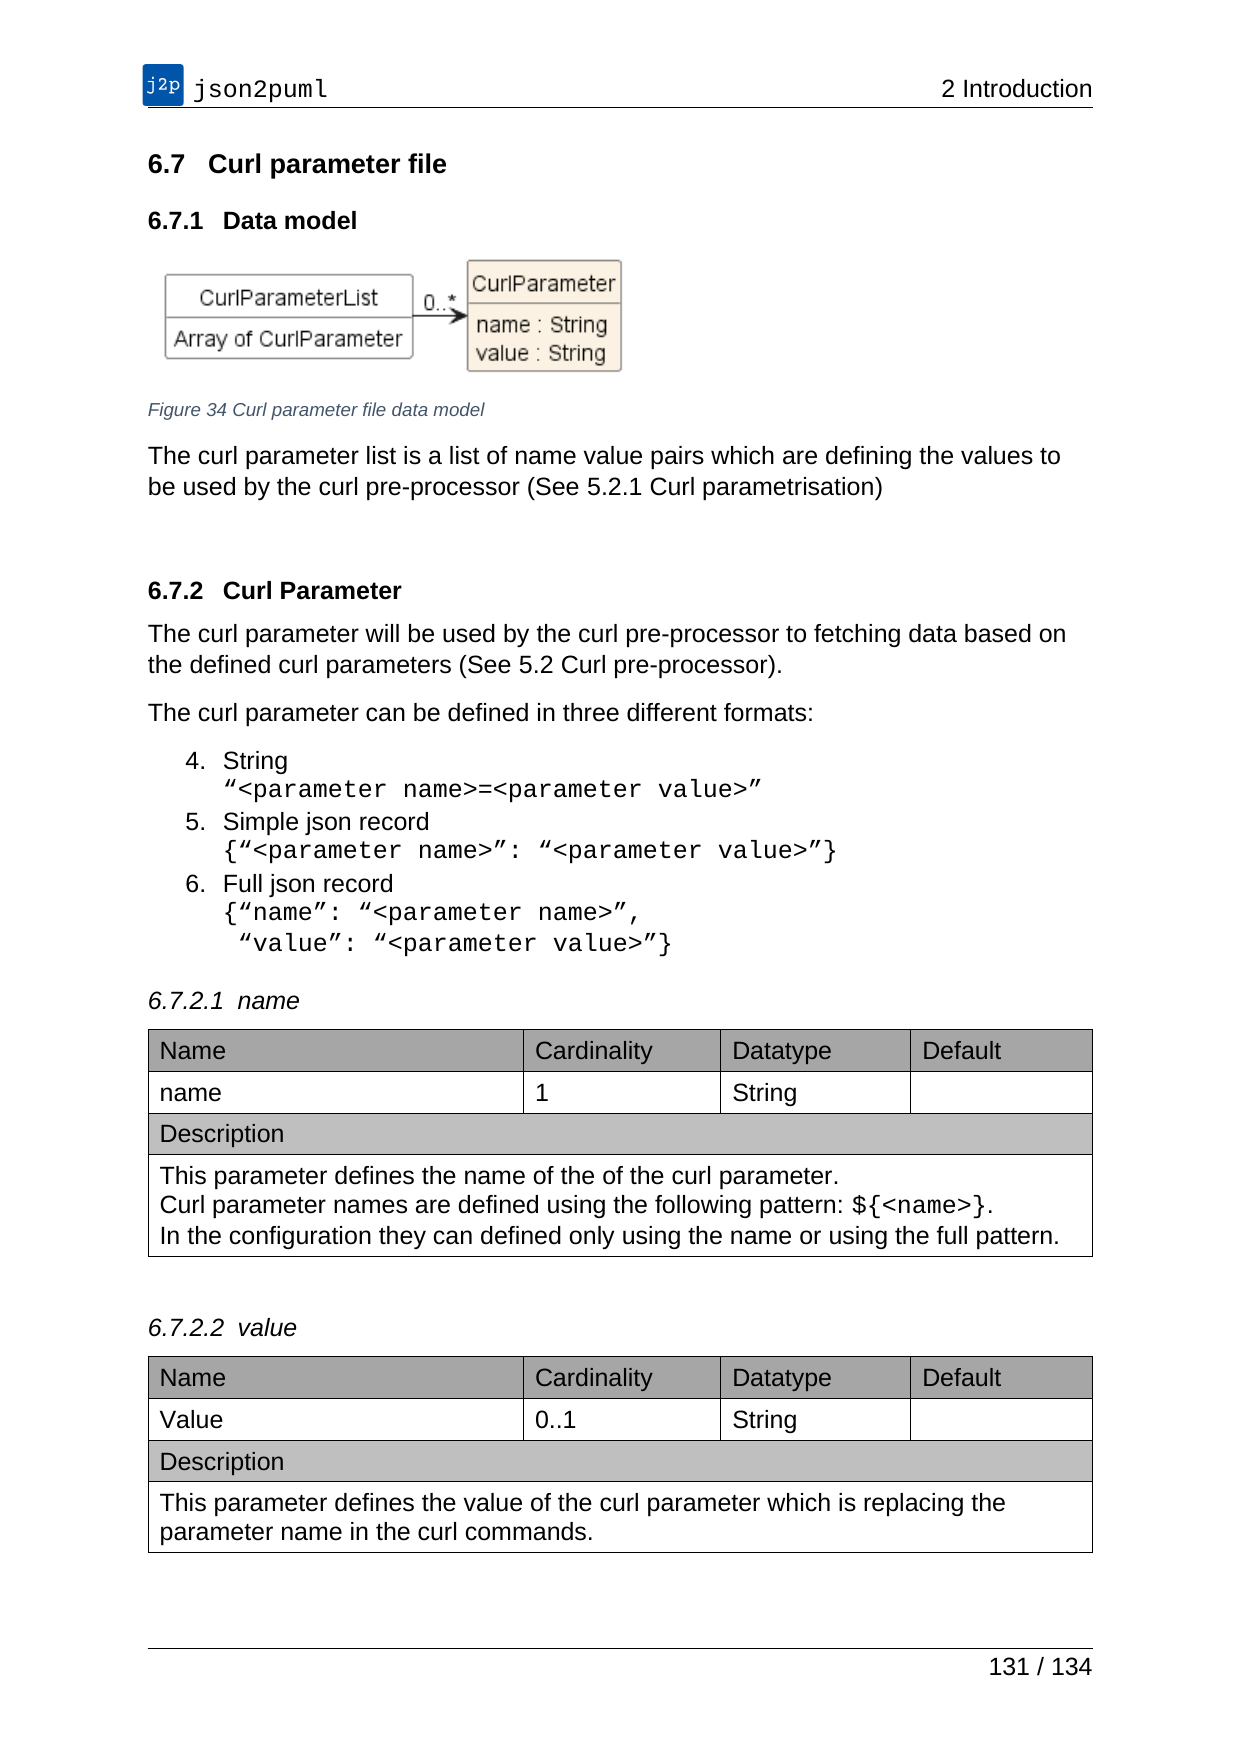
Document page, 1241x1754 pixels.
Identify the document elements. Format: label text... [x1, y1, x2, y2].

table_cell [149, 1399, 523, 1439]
list Full json record {“name”: “<parameter name>”, “value”: “<parameter value>”} [185, 869, 1093, 958]
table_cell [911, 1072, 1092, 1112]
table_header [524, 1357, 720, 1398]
subtitle Curl parameter file [148, 148, 1093, 179]
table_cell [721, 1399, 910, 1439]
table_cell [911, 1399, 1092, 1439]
text Figure 34 Curl parameter file data model [148, 398, 1093, 420]
subtitle Data model [148, 206, 1093, 235]
list String “<parameter name>=<parameter value>” [185, 746, 1093, 805]
list Simple json record {“<parameter name>”: “<parameter value>”} [185, 807, 1093, 866]
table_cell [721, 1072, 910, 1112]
text The curl parameter can be defined in three different formats: [148, 698, 1093, 727]
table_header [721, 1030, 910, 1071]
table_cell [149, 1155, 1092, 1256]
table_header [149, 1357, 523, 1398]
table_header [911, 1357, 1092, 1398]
text The curl parameter will be used by the curl pre-processor to fetching data based on the defined curl parameters (See 5.2 Curl pre-processor). [148, 619, 1093, 679]
picture [154, 250, 630, 380]
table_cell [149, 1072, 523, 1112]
picture [142, 64, 184, 106]
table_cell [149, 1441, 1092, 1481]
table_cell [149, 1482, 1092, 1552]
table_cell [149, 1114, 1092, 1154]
subtitle value [148, 1313, 1093, 1341]
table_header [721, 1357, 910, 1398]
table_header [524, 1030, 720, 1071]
subtitle Curl Parameter [148, 576, 1093, 604]
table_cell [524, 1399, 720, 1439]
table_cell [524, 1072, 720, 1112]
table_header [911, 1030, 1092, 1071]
subtitle name [148, 986, 1093, 1014]
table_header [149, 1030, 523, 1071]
text The curl parameter list is a list of name value pairs which are defining the values to be used by the curl pre-processor (See 5.2.1 Curl parametrisation) [148, 441, 1093, 501]
